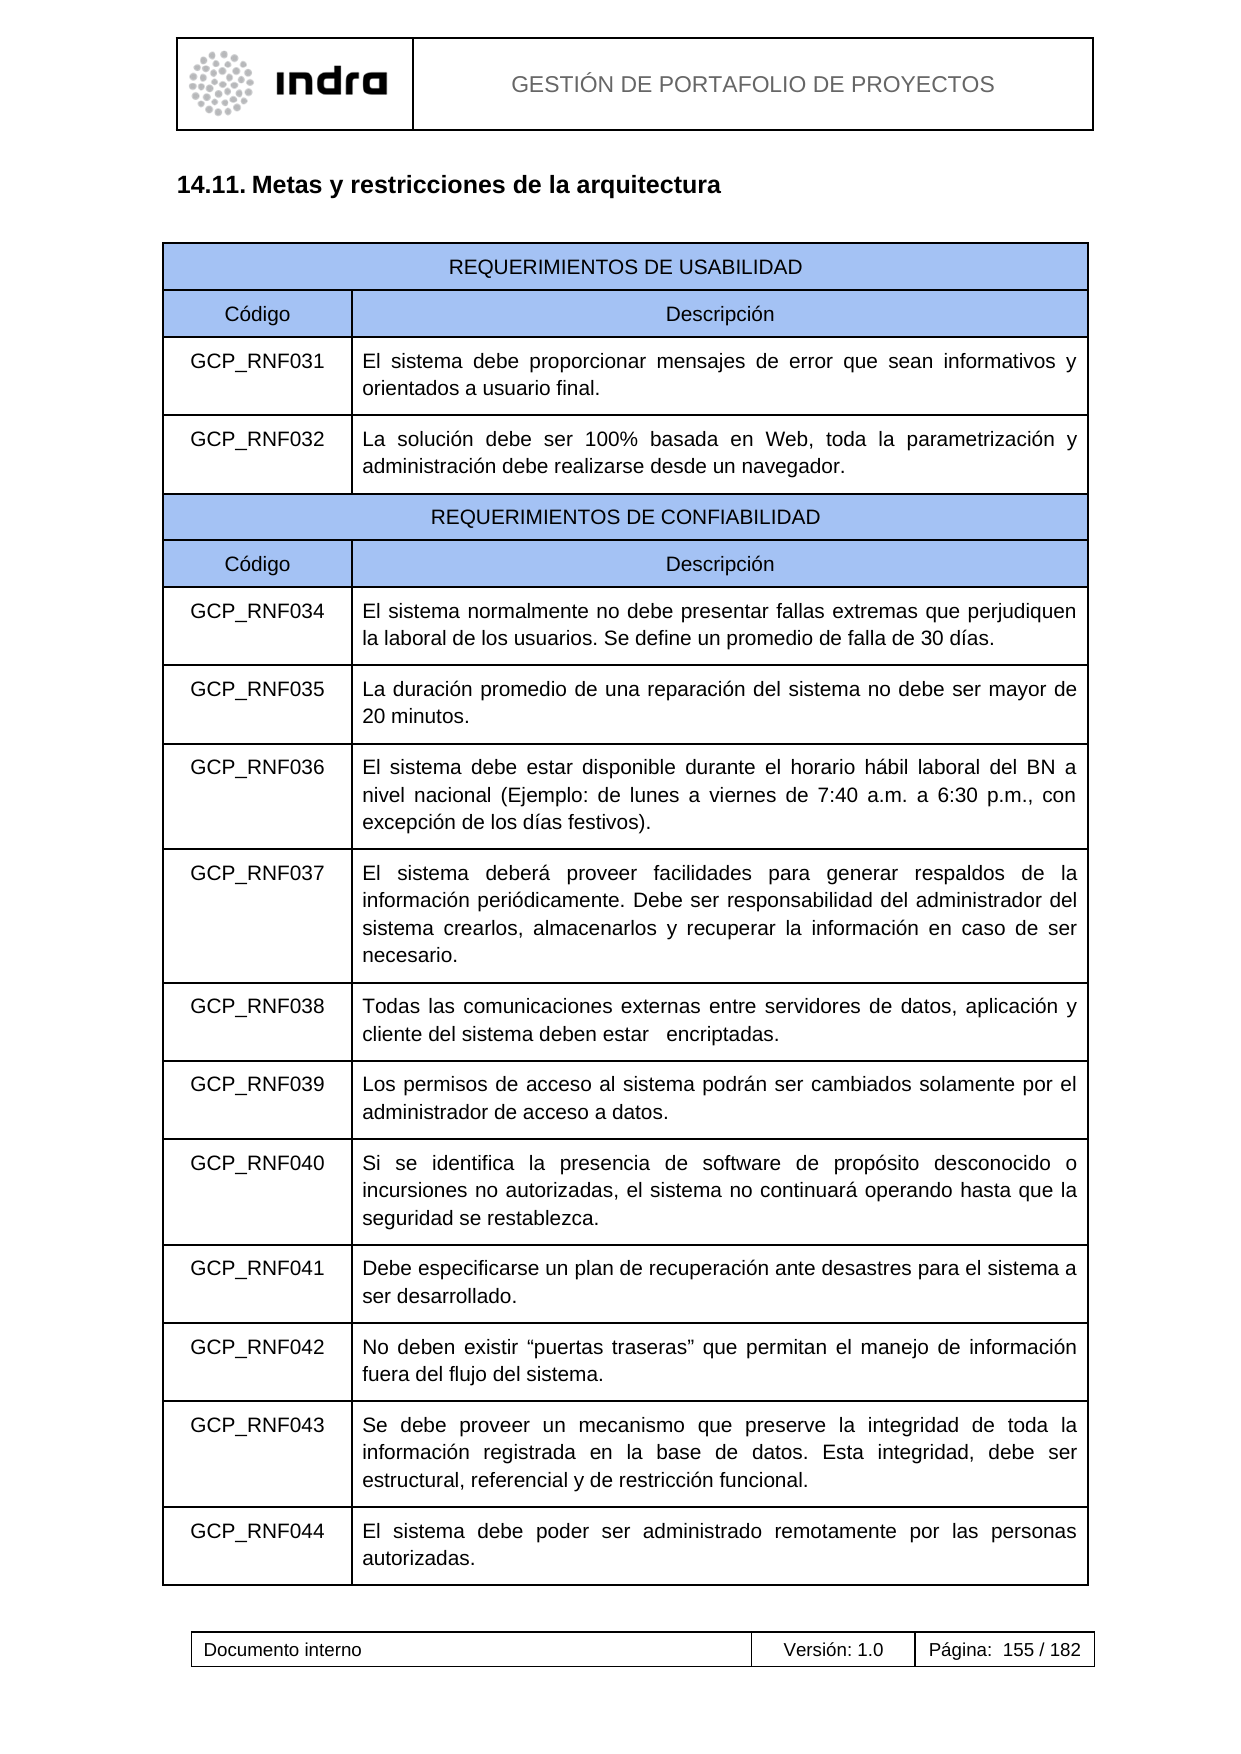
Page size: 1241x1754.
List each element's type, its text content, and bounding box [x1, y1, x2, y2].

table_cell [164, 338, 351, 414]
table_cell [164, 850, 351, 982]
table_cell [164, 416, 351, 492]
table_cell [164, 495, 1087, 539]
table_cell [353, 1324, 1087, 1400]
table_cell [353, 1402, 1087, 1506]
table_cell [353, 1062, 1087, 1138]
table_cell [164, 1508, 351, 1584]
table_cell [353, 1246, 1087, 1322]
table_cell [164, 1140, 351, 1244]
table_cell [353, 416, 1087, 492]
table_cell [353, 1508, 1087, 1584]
picture [187, 49, 391, 119]
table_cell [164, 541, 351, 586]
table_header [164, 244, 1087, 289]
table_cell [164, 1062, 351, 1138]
subtitle Metas y restricciones de la arquitectura [177, 170, 1093, 199]
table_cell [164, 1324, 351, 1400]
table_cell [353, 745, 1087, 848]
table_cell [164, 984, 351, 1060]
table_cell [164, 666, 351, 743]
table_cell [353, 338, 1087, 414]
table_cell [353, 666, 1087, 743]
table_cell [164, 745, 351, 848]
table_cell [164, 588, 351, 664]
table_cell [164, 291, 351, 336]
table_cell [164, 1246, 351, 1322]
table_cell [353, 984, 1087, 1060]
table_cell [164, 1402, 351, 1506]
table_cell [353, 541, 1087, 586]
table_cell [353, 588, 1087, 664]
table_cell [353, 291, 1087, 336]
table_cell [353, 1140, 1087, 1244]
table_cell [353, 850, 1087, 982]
